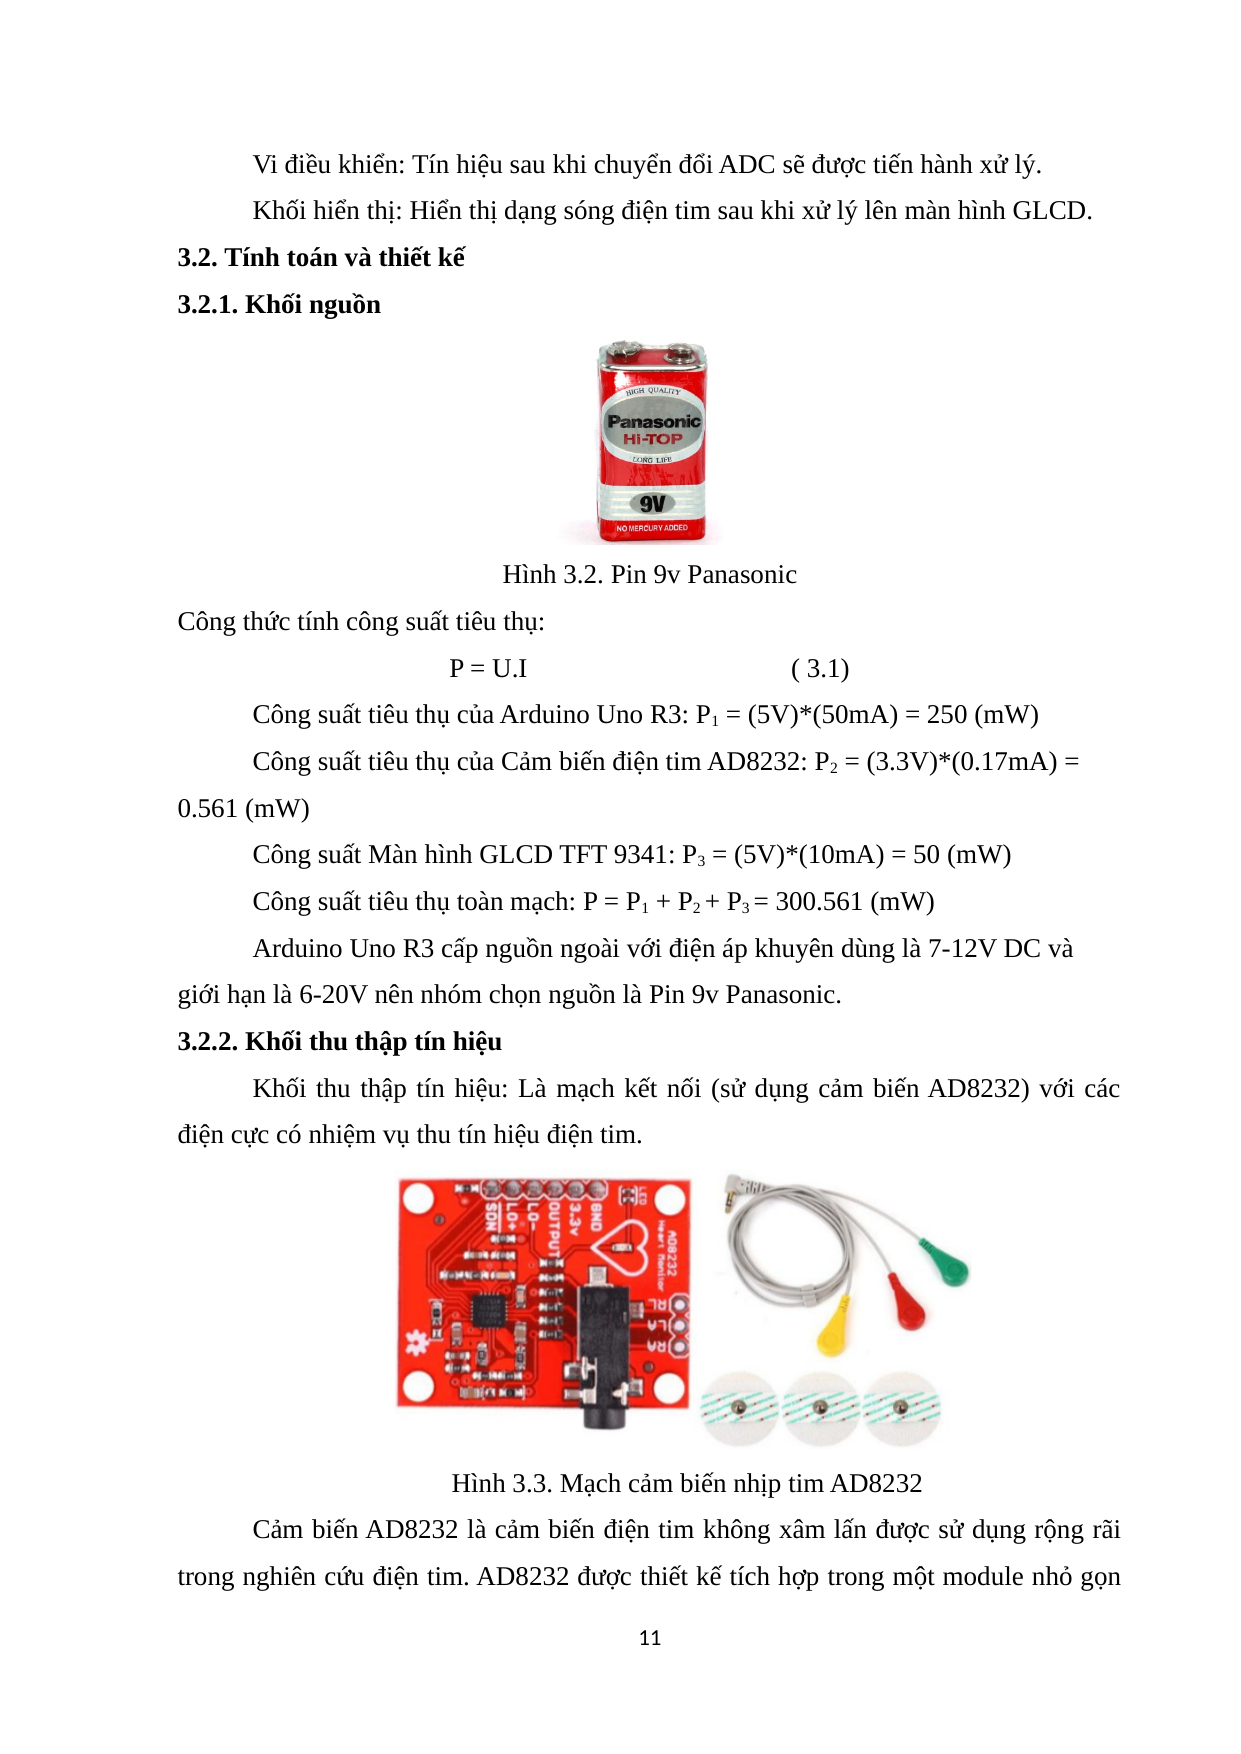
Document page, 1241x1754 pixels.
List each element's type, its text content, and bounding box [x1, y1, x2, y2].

text Công suất Màn hình GLCD TFT 9341: P3 = (5V)*(10mA) = 50 (mW) [177, 838, 1122, 870]
text Khối thu thập tín hiệu: Là mạch kết nối (sử dụng cảm biến AD8232) với các điện cực có nhiệm vụ thu tín hiệu điện tim. [177, 1072, 1122, 1150]
picture [389, 1165, 985, 1453]
text Hình 3.3. Mạch cảm biến nhịp tim AD8232 [177, 1467, 1122, 1498]
text Vi điều khiển: Tín hiệu sau khi chuyển đổi ADC sẽ được tiến hành xử lý. [177, 148, 1122, 179]
text 3.2.1. Khối nguồn [177, 288, 1122, 319]
text 3.2.2. Khối thu thập tín hiệu [177, 1025, 1122, 1056]
picture [509, 334, 790, 545]
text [177, 1513, 1122, 1591]
text Arduino Uno R3 cấp nguồn ngoài với điện áp khuyên dùng là 7-12V DC và giới hạn là 6-20V nên nhóm chọn nguồn là Pin 9v Panasonic. [177, 932, 1122, 1010]
text Hình 3.2. Pin 9v Panasonic [177, 558, 1122, 590]
text Công suất tiêu thụ của Cảm biến điện tim AD8232: P2 = (3.3V)*(0.17mA) = 0.561 (mW) [177, 745, 1122, 823]
text Công suất tiêu thụ toàn mạch: P = P1 + P2 + P3 = 300.561 (mW) [177, 885, 1122, 916]
text Công thức tính công suất tiêu thụ: [177, 605, 1122, 636]
text Công suất tiêu thụ của Arduino Uno R3: P1 = (5V)*(50mA) = 250 (mW) [177, 698, 1122, 730]
text P = U.I ( 3.1) [177, 652, 1122, 683]
text 3.2. Tính toán và thiết kế [177, 241, 1122, 272]
text Khối hiển thị: Hiển thị dạng sóng điện tim sau khi xử lý lên màn hình GLCD. [177, 194, 1122, 226]
